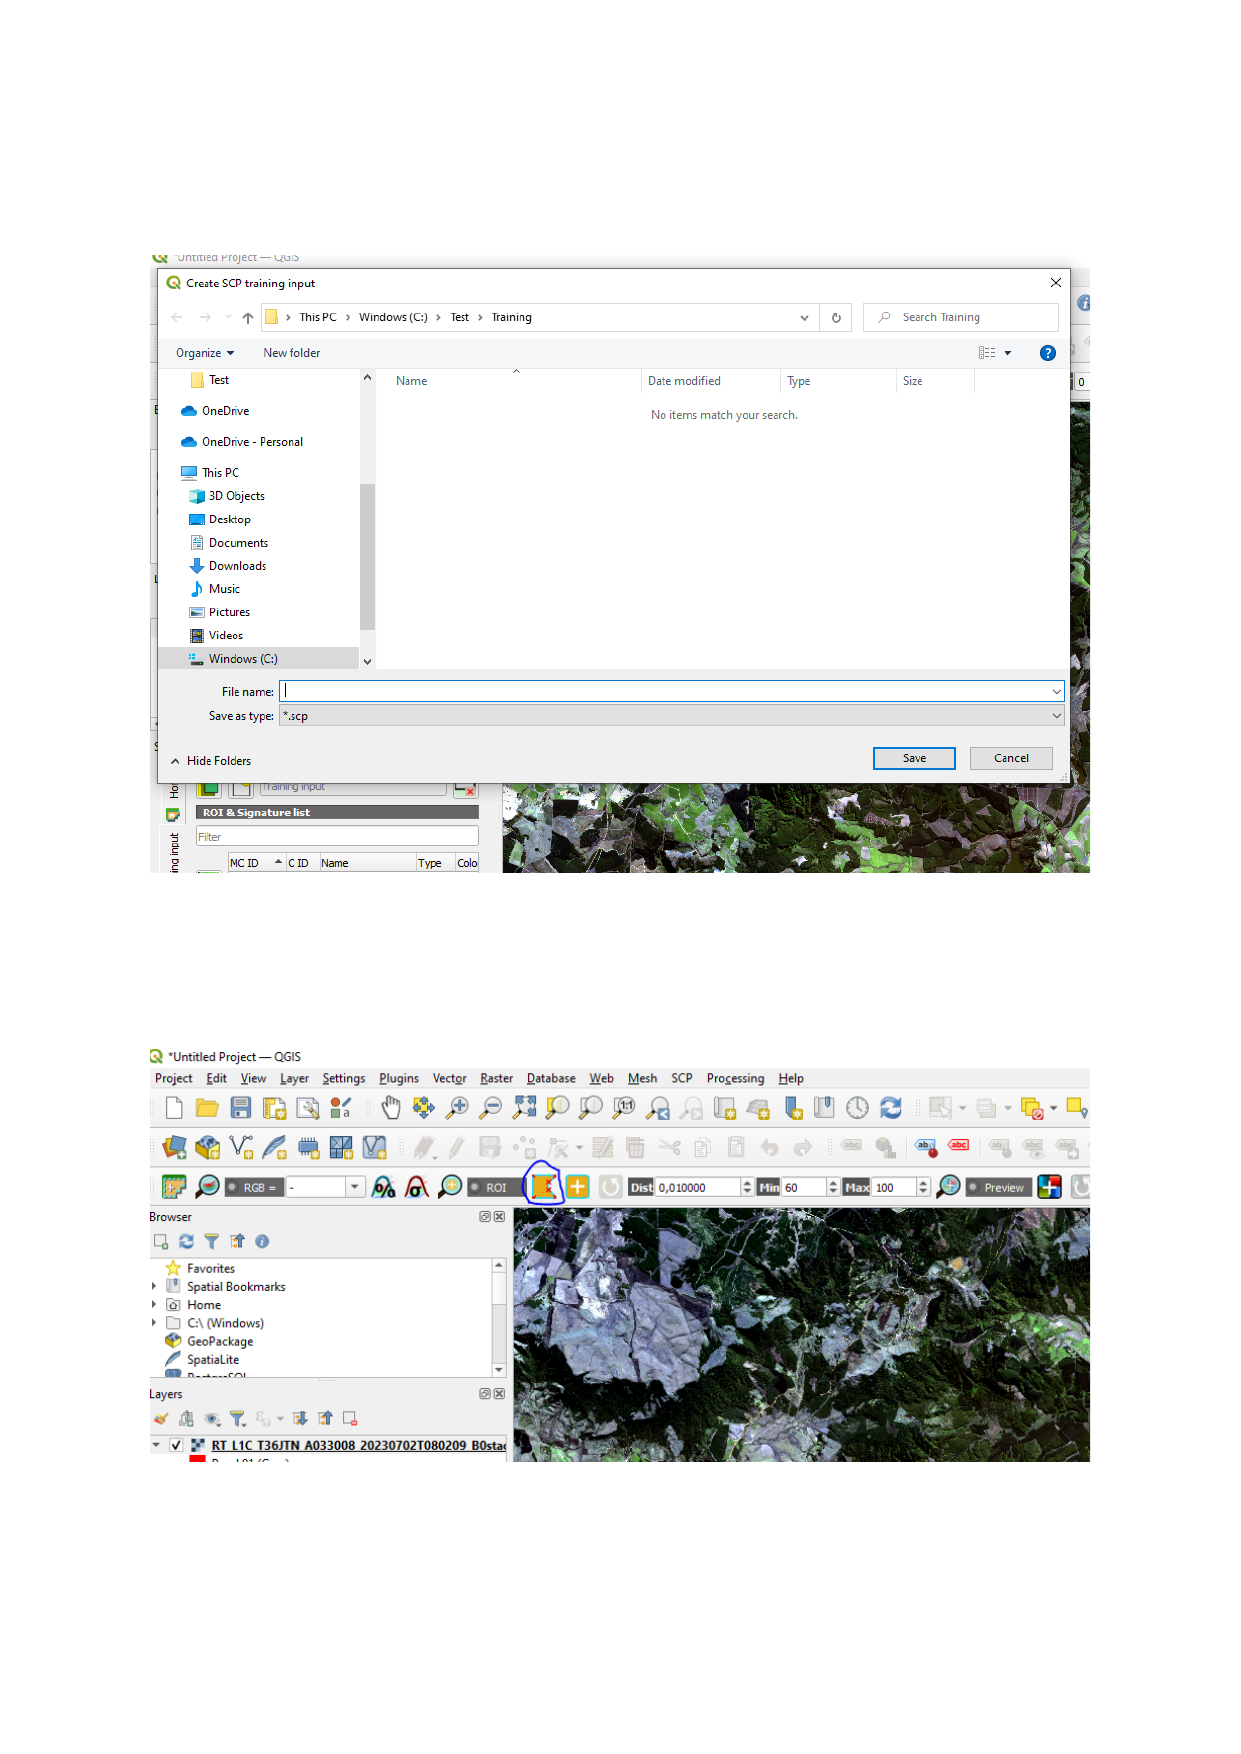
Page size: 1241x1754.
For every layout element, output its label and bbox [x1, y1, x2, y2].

picture [150, 255, 1091, 873]
picture [150, 1049, 1091, 1462]
